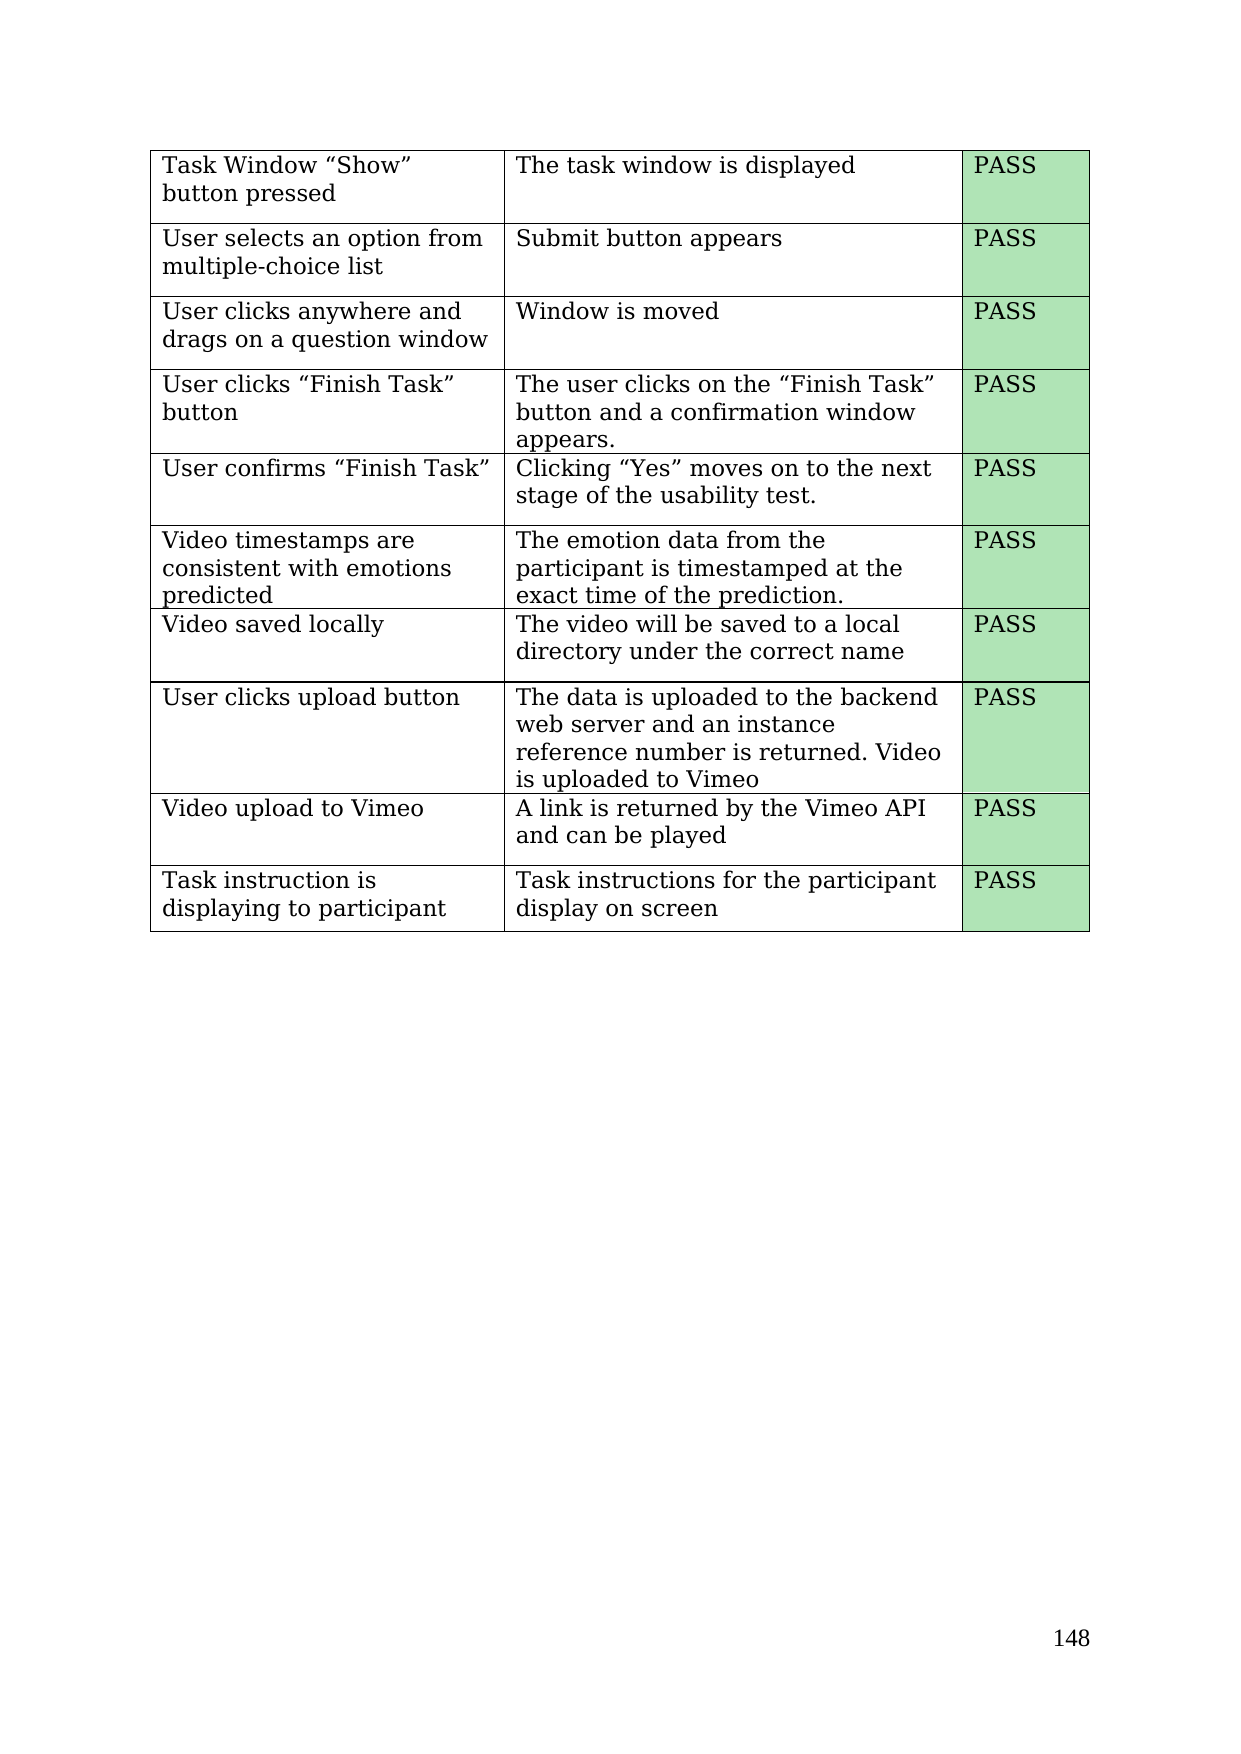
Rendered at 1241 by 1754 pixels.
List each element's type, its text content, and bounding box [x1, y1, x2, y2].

table_cell Task instruction is displaying to participant [151, 866, 504, 931]
table_cell Video upload to Vimeo [151, 794, 504, 865]
table_cell User confirms “Finish Task” [151, 454, 504, 525]
table_cell Submit button appears [505, 224, 962, 296]
table_cell PASS [963, 370, 1089, 453]
table_cell User clicks “Finish Task” button [151, 370, 504, 453]
table_cell PASS [963, 454, 1089, 525]
table_cell The emotion data from the participant is timestamped at the exact time of the prediction. [505, 526, 962, 608]
table_cell User clicks anywhere and drags on a question window [151, 297, 504, 369]
table_cell Window is moved [505, 297, 962, 369]
table_cell The user clicks on the “Finish Task” button and a confirmation window appears. [505, 370, 962, 453]
table_cell User clicks upload button [151, 683, 504, 792]
table_cell PASS [963, 224, 1089, 296]
table_cell PASS [963, 151, 1089, 223]
table_cell Task instructions for the participant display on screen [505, 866, 962, 931]
table_cell Video timestamps are consistent with emotions predicted [151, 526, 504, 608]
table_cell PASS [963, 526, 1089, 608]
table_cell User selects an option from multiple-choice list [151, 224, 504, 296]
table_cell Video saved locally [151, 609, 504, 681]
table_cell The data is uploaded to the backend web server and an instance reference number is returned. Video is uploaded to Vimeo [505, 683, 962, 792]
table_cell PASS [963, 297, 1089, 369]
table_cell PASS [963, 866, 1089, 931]
table_cell PASS [963, 794, 1089, 865]
table_cell A link is returned by the Vimeo API and can be played [505, 794, 962, 865]
table_cell The task window is displayed [505, 151, 962, 223]
table_cell PASS [963, 683, 1089, 792]
table_cell PASS [963, 609, 1089, 681]
table_cell Task Window “Show” button pressed [151, 151, 504, 223]
table_cell Clicking “Yes” moves on to the next stage of the usability test. [505, 454, 962, 525]
table_cell The video will be saved to a local directory under the correct name [505, 609, 962, 681]
